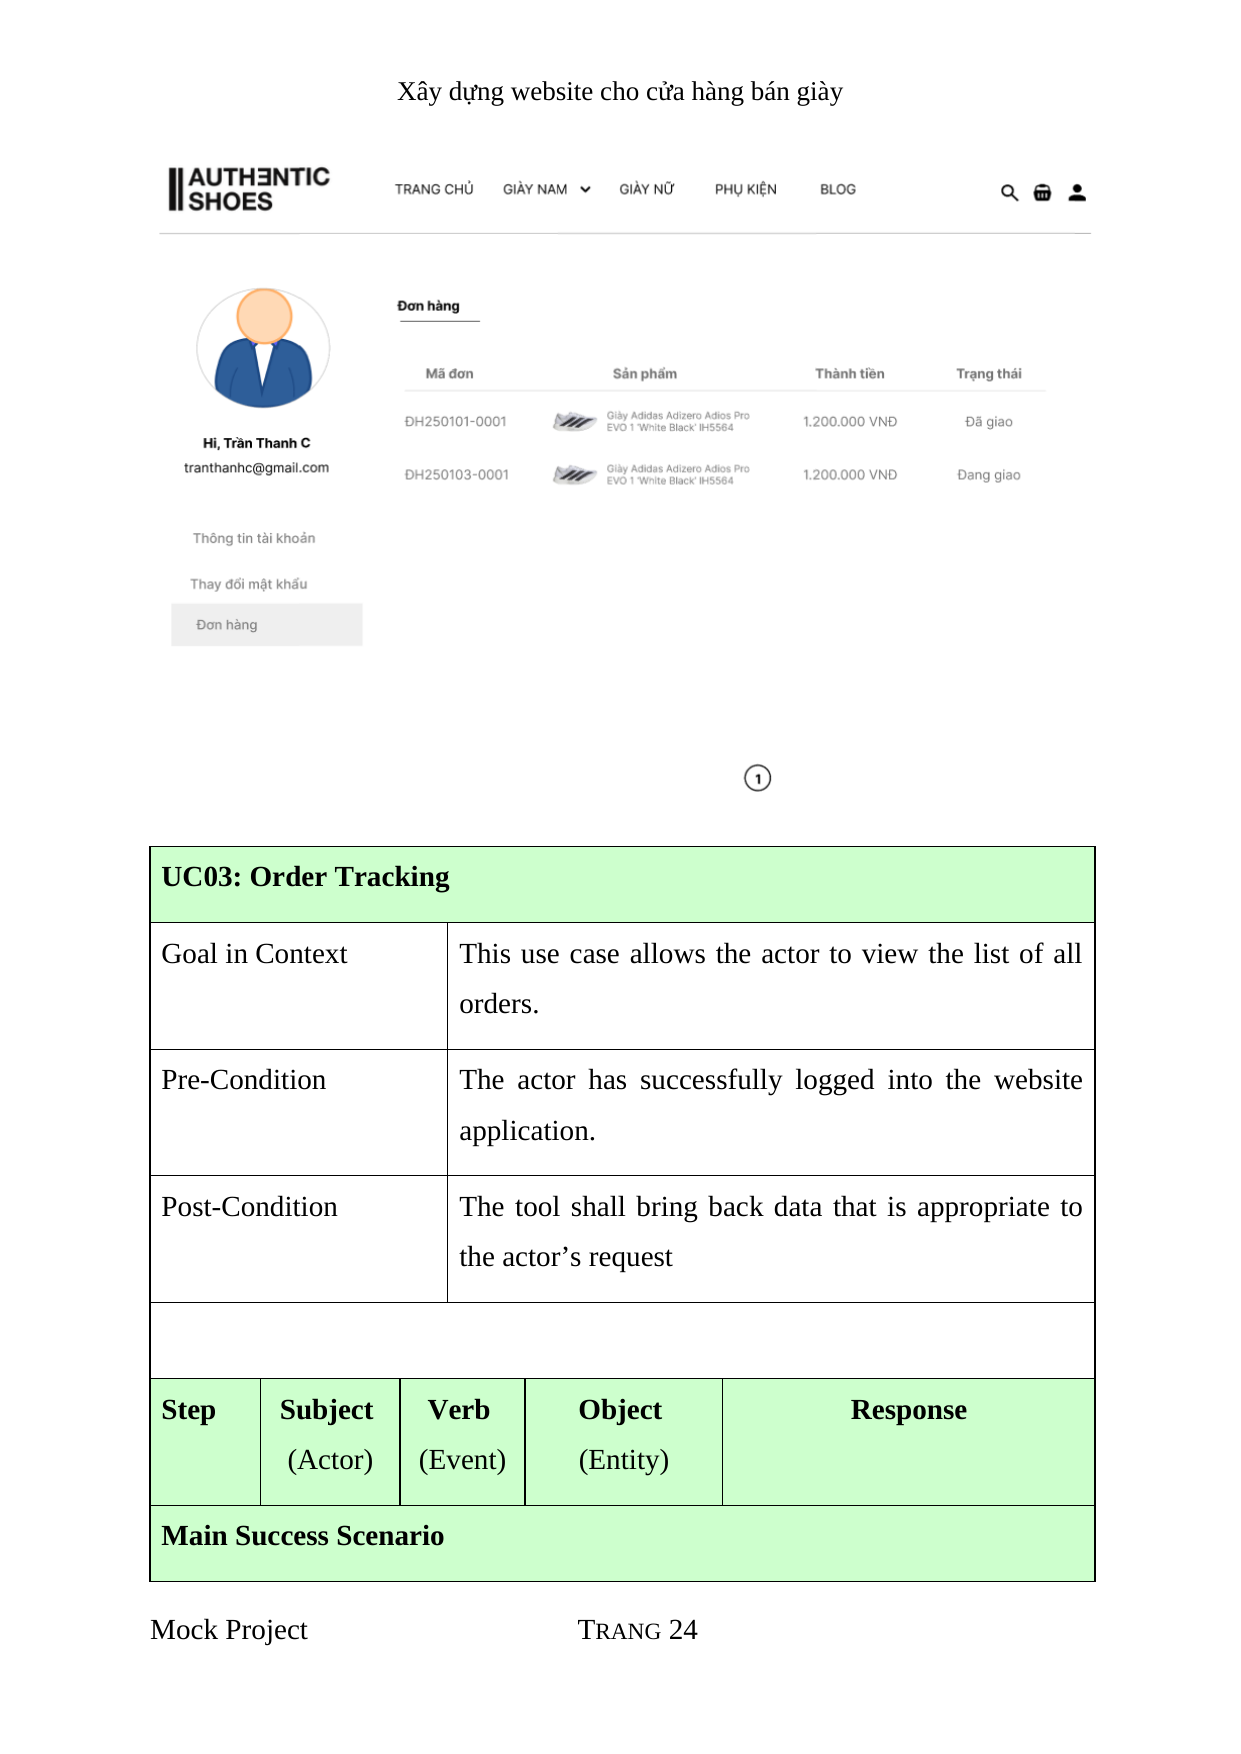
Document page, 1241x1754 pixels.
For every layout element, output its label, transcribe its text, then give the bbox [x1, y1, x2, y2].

table_header UC03: Order Tracking [151, 847, 1094, 922]
table_cell Verb (Event) [401, 1379, 524, 1505]
table_cell The actor has successfully logged into the website application. [448, 1050, 1094, 1175]
table_cell Response [723, 1379, 1094, 1505]
table_cell Subject (Actor) [261, 1379, 399, 1505]
table_cell Post-Condition [151, 1176, 447, 1302]
table_cell Pre-Condition [151, 1050, 447, 1175]
table_cell The tool shall bring back data that is appropriate to the actor’s request [448, 1176, 1094, 1302]
table_cell Main Success Scenario [151, 1506, 1094, 1581]
table_cell This use case allows the actor to view the list of all orders. [448, 923, 1094, 1049]
table_cell Step [151, 1379, 260, 1505]
table_cell Object (Entity) [526, 1379, 722, 1505]
table_cell Goal in Context [151, 923, 447, 1049]
picture [150, 150, 1096, 817]
table_cell [151, 1303, 1094, 1378]
